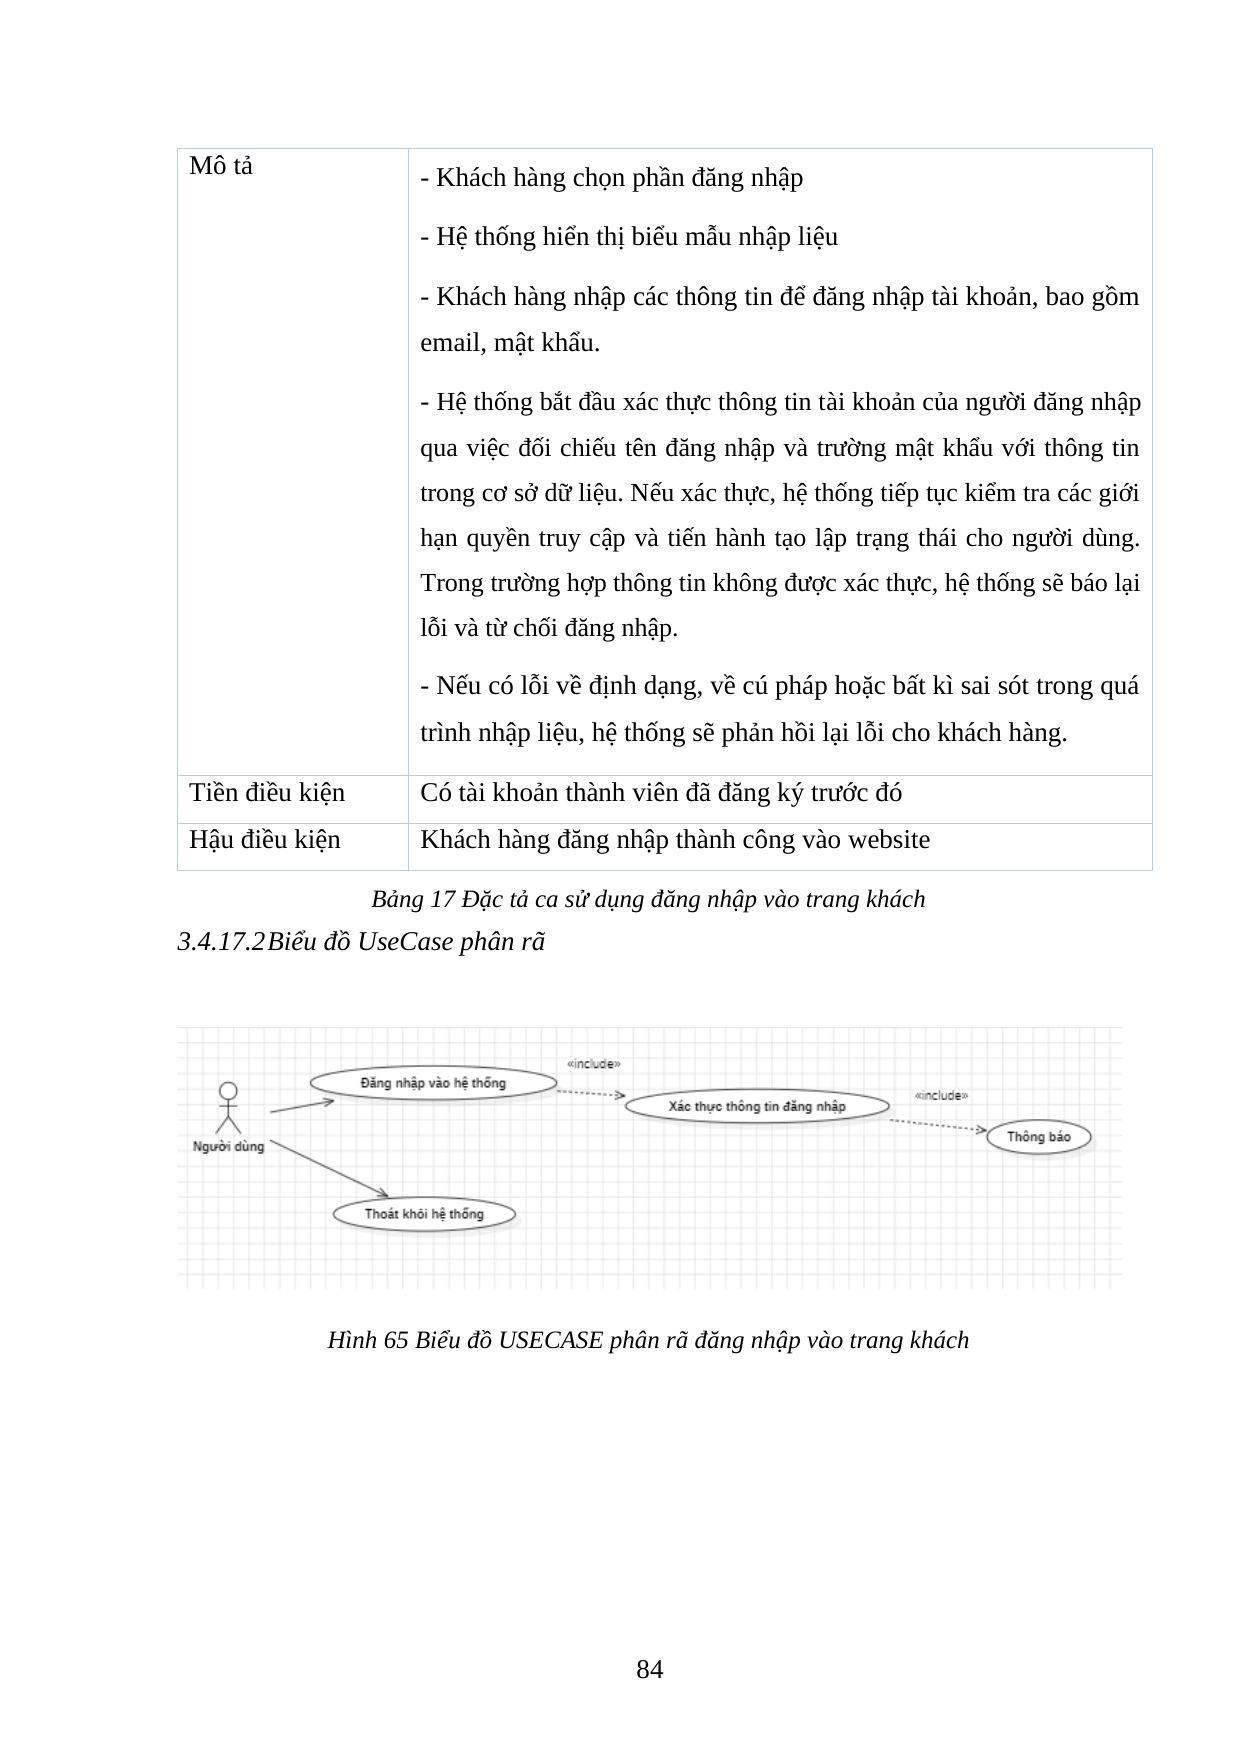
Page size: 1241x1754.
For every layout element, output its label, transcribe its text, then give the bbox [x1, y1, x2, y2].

table_cell - Khách hàng chọn phần đăng nhập - Hệ thống hiển thị biểu mẫu nhập liệu - Khách hàng nhập các thông tin để đăng nhập tài khoản, bao gồm email, mật khẩu. - Hệ thống bắt đầu xác thực thông tin tài khoản của người đăng nhập qua việc đối chiếu tên đăng nhập và trường mật khẩu với thông tin trong cơ sở dữ liệu. Nếu xác thực, hệ thống tiếp tục kiểm tra các giới hạn quyền truy cập và tiến hành tạo lập trạng thái cho người dùng. Trong trường hợp thông tin không được xác thực, hệ thống sẽ báo lại lỗi và từ chối đăng nhập. - Nếu có lỗi về định dạng, về cú pháp hoặc bất kì sai sót trong quá trình nhập liệu, hệ thống sẽ phản hồi lại lỗi cho khách hàng. [409, 149, 1152, 775]
picture [177, 1027, 1123, 1289]
text Bảng 17 Đặc tả ca sử dụng đăng nhập vào trang khách [177, 884, 1122, 913]
table_cell Có tài khoản thành viên đã đăng ký trước đó [409, 776, 1152, 823]
table_cell Tiền điều kiện [178, 776, 408, 823]
table_cell Khách hàng đăng nhập thành công vào website [409, 824, 1152, 870]
text Hình 65 Biểu đồ USECASE phân rã đăng nhập vào trang khách [177, 1325, 1122, 1353]
subtitle Biểu đồ UseCase phân rã [177, 925, 1122, 956]
table_cell Mô tả [178, 149, 408, 775]
table_cell Hậu điều kiện [178, 824, 408, 870]
